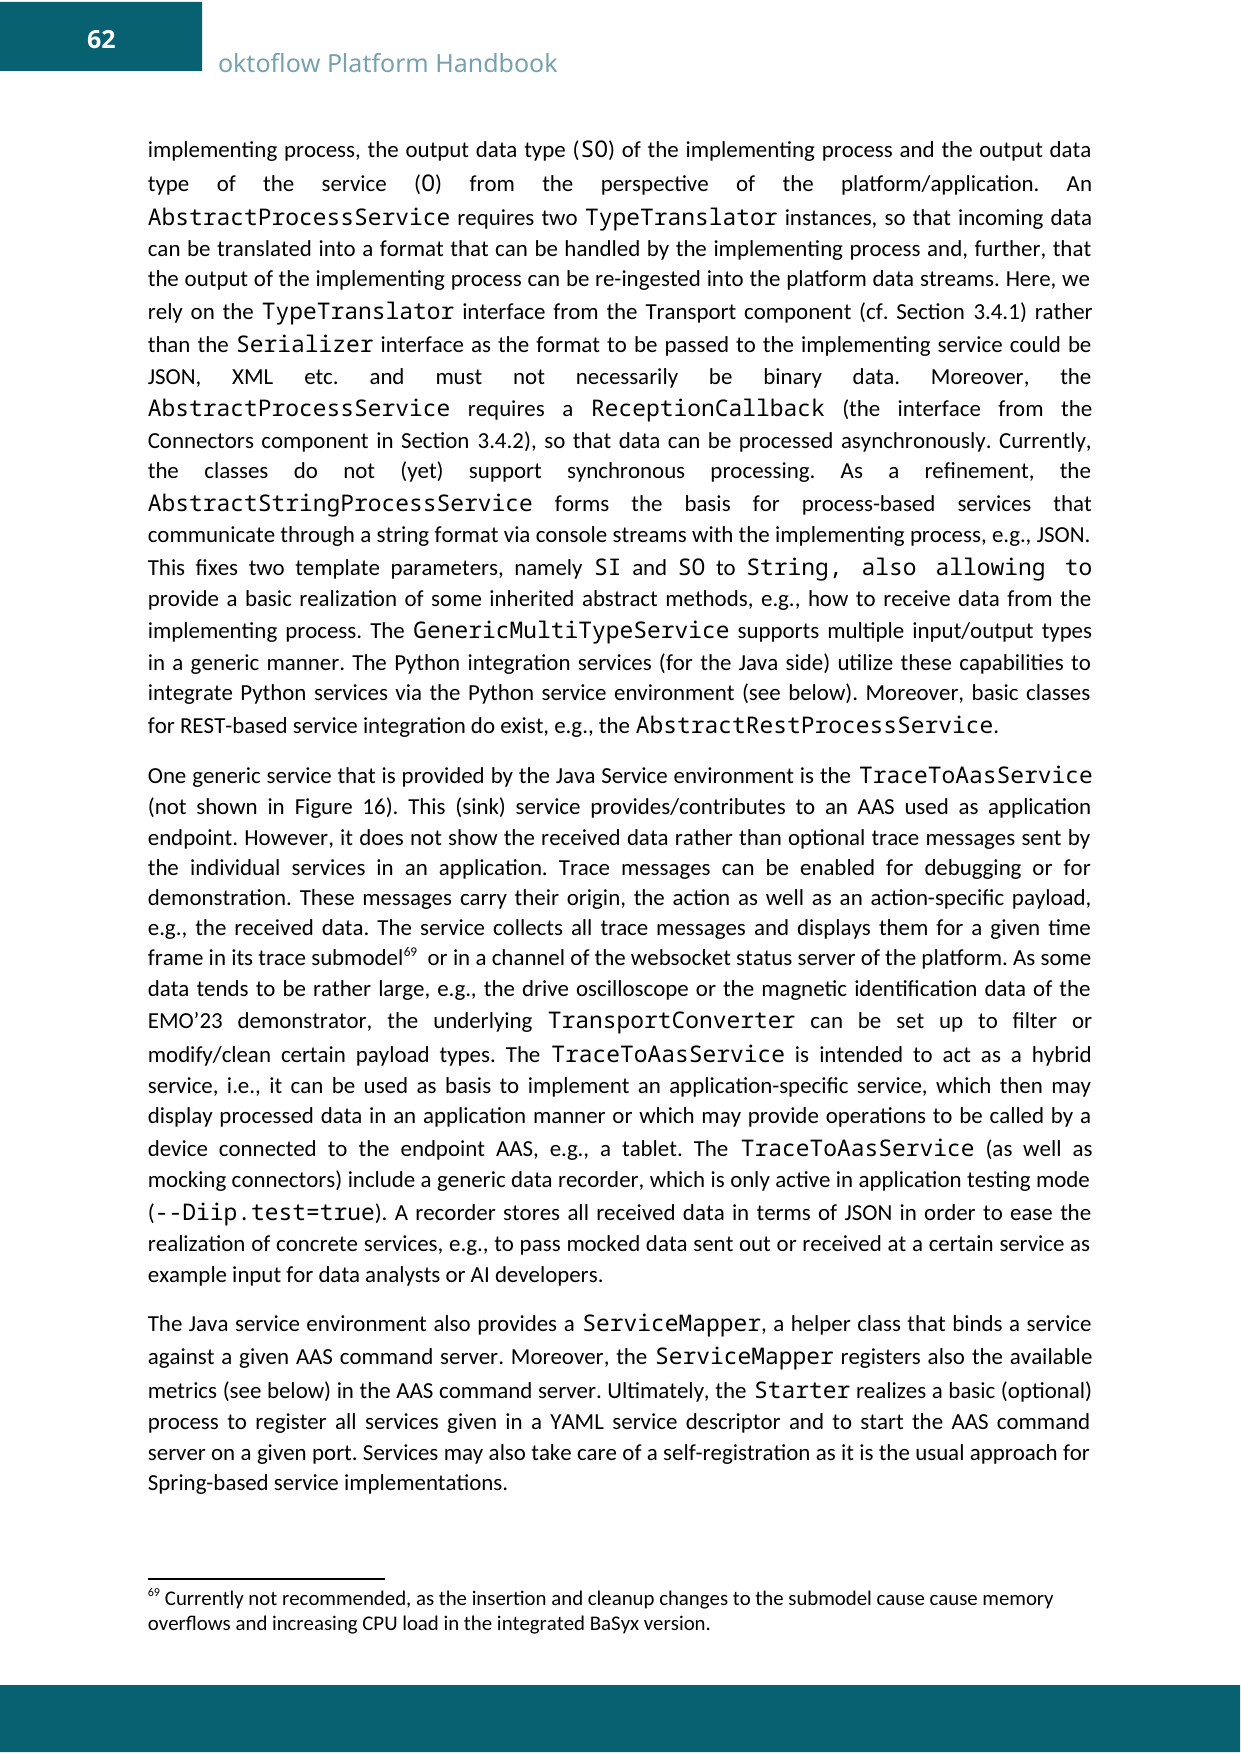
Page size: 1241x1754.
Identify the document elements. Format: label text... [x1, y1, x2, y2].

text The Java service environment also provides a ServiceMapper, a helper class that binds a service against a given AAS command server. Moreover, the ServiceMapper registers also the available metrics (see below) in the AAS command server. Ultimately, the Starter realizes a basic (optional) process to register all services given in a YAML service descriptor and to start the AAS command server on a given port. Services may also take care of a self-registration as it is the usual approach for Spring-based service implementations. [148, 1307, 1093, 1496]
text One generic service that is provided by the Java Service environment is the TraceToAasService (not shown in Figure 16). This (sink) service provides/contributes to an AAS used as application endpoint. However, it does not show the received data rather than optional trace messages sent by the individual services in an application. Trace messages can be enabled for debugging or for demonstration. These messages carry their origin, the action as well as an action-specific payload, e.g., the received data. The service collects all trace messages and displays them for a given time frame in its trace submodel or in a channel of the websocket status server of the platform. As some data tends to be rather large, e.g., the drive oscilloscope or the magnetic identification data of the EMO’23 demonstrator, the underlying TransportConverter can be set up to filter or modify/clean certain payload types. The TraceToAasService is intended to act as a hybrid service, i.e., it can be used as basis to implement an application-specific service, which then may display processed data in an application manner or which may provide operations to be called by a device connected to the endpoint AAS, e.g., a tablet. The TraceToAasService (as well as mocking connectors) include a generic data recorder, which is only active in application testing mode (--Diip.test=true). A recorder stores all received data in terms of JSON in order to ease the realization of concrete services, e.g., to pass mocked data sent out or received at a certain service as example input for data analysts or AI developers. [148, 759, 1093, 1288]
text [148, 133, 1093, 740]
